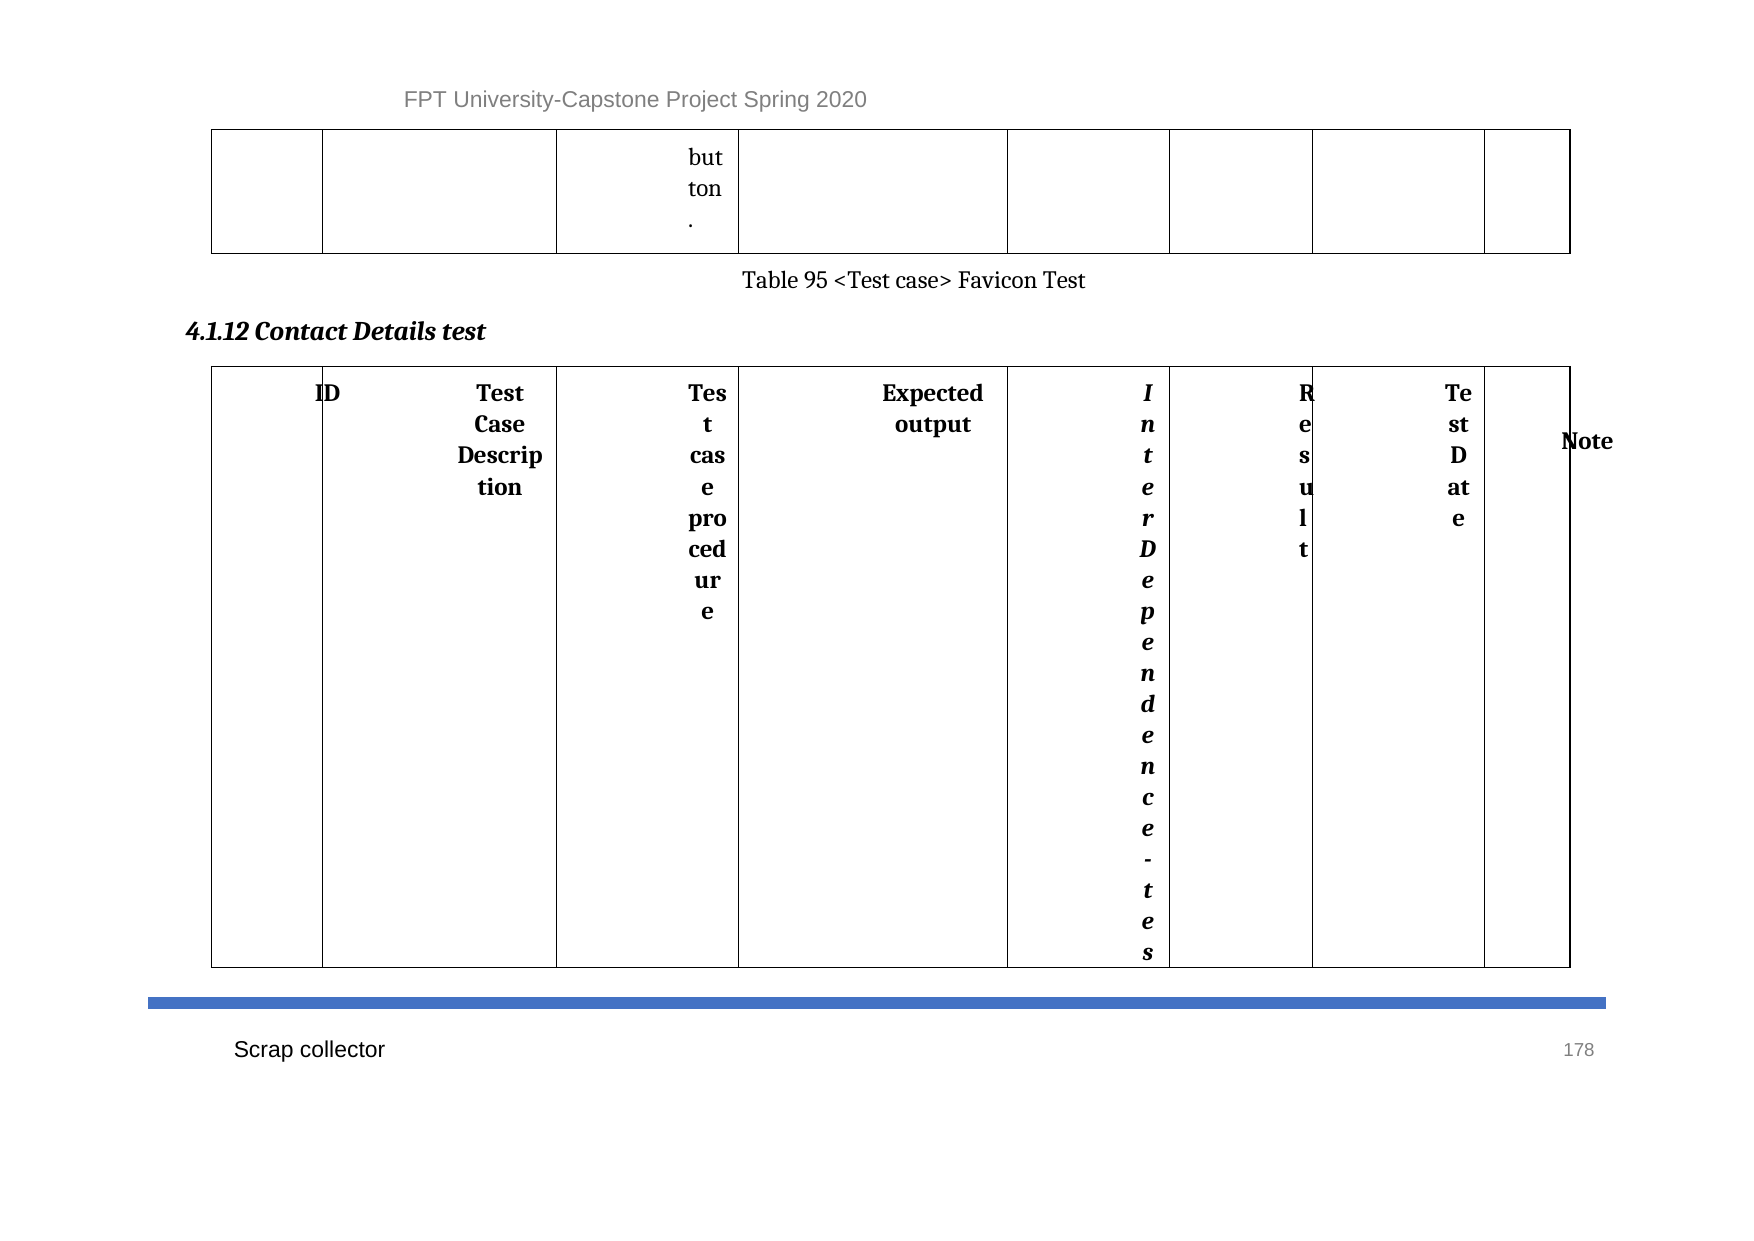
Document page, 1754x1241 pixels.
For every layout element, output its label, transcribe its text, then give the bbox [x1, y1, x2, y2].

text 4.1.12 Contact Details test [185, 316, 1606, 347]
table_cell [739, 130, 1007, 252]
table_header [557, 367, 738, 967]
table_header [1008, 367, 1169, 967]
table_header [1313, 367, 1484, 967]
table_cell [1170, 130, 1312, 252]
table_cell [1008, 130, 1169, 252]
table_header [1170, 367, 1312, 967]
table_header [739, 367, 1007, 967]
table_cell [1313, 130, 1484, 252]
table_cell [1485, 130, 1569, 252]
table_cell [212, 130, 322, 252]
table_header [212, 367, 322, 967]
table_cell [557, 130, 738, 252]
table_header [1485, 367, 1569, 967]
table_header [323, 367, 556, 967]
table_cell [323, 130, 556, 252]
